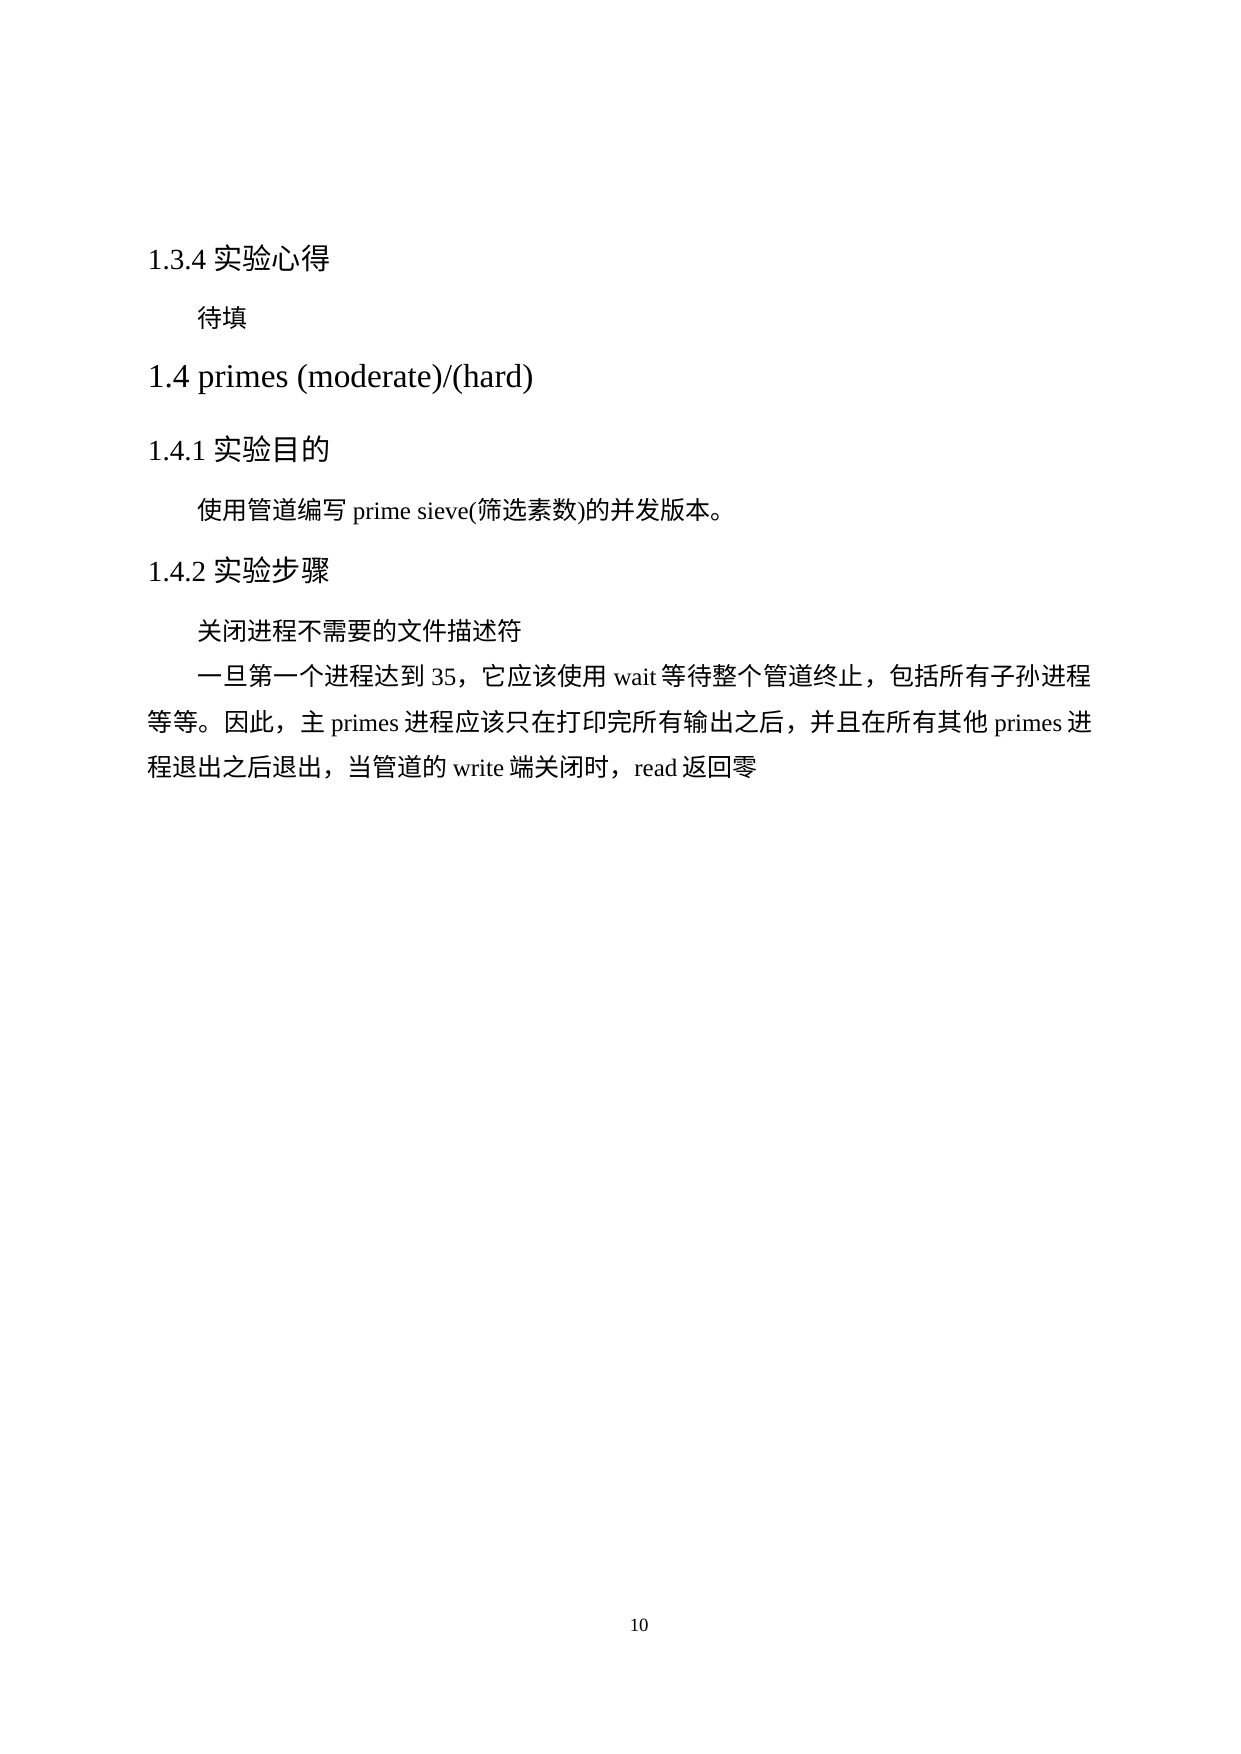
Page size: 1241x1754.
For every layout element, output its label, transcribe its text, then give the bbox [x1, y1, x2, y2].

text 关闭进程不需要的文件描述符 [148, 611, 1092, 648]
subtitle 实验步骤 [148, 548, 1092, 590]
text 待填 [148, 299, 1092, 335]
subtitle 实验目的 [148, 427, 1092, 469]
text 一旦第一个进程达到35，它应该使用wait等待整个管道终止，包括所有子孙进程等等。因此，主primes进程应该只在打印完所有输出之后，并且在所有其他primes进程退出之后退出，当管道的write端关闭时，read返回零 [148, 657, 1092, 783]
subtitle 实验心得 [148, 235, 1092, 278]
subtitle primes (moderate)/(hard) [148, 357, 1092, 395]
text 使用管道编写prime sieve(筛选素数)的并发版本。 [148, 490, 1092, 526]
